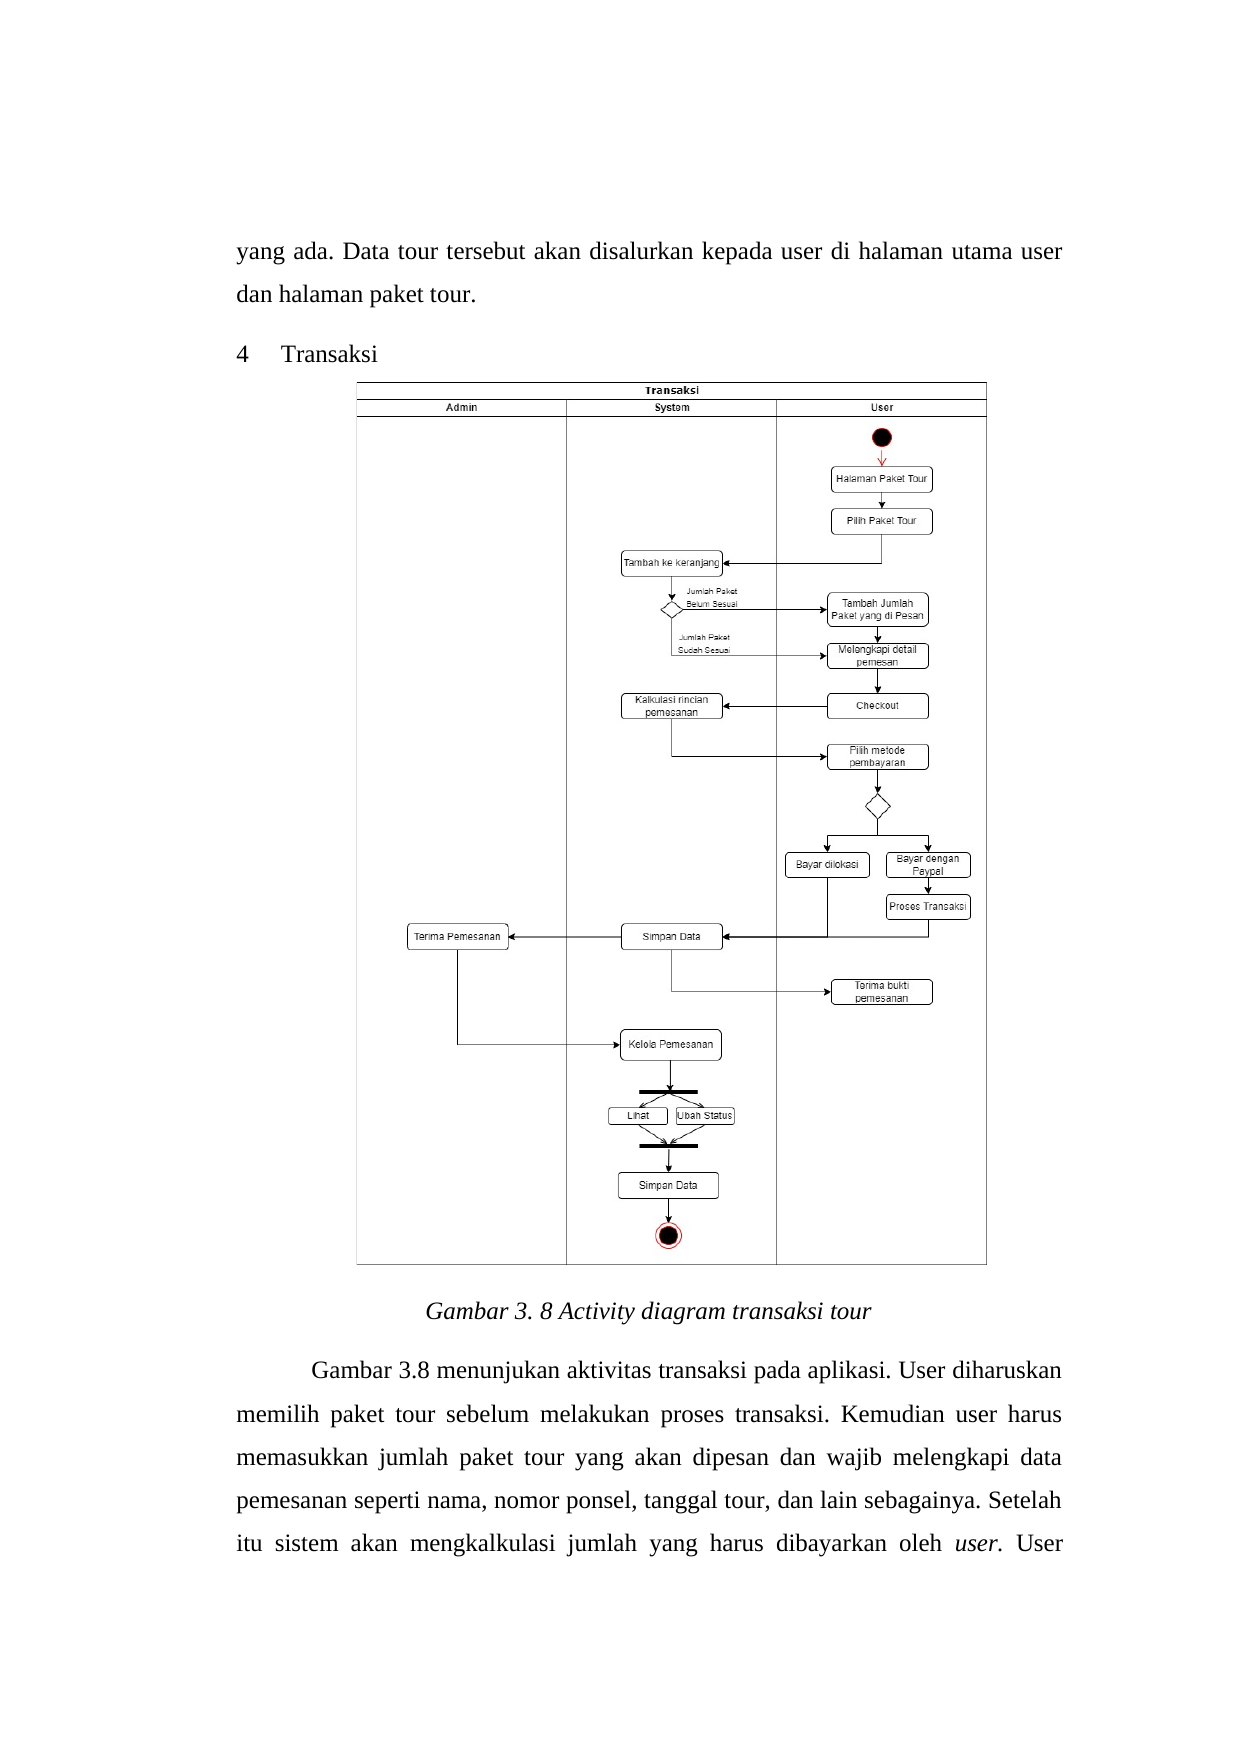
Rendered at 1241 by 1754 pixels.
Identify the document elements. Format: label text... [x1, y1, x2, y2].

list Transaksi [236, 339, 1063, 368]
picture [356, 382, 987, 1265]
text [236, 1356, 1063, 1557]
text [236, 236, 1063, 308]
text Gambar 3. 8 Activity diagram transaksi tour [236, 1296, 1063, 1324]
